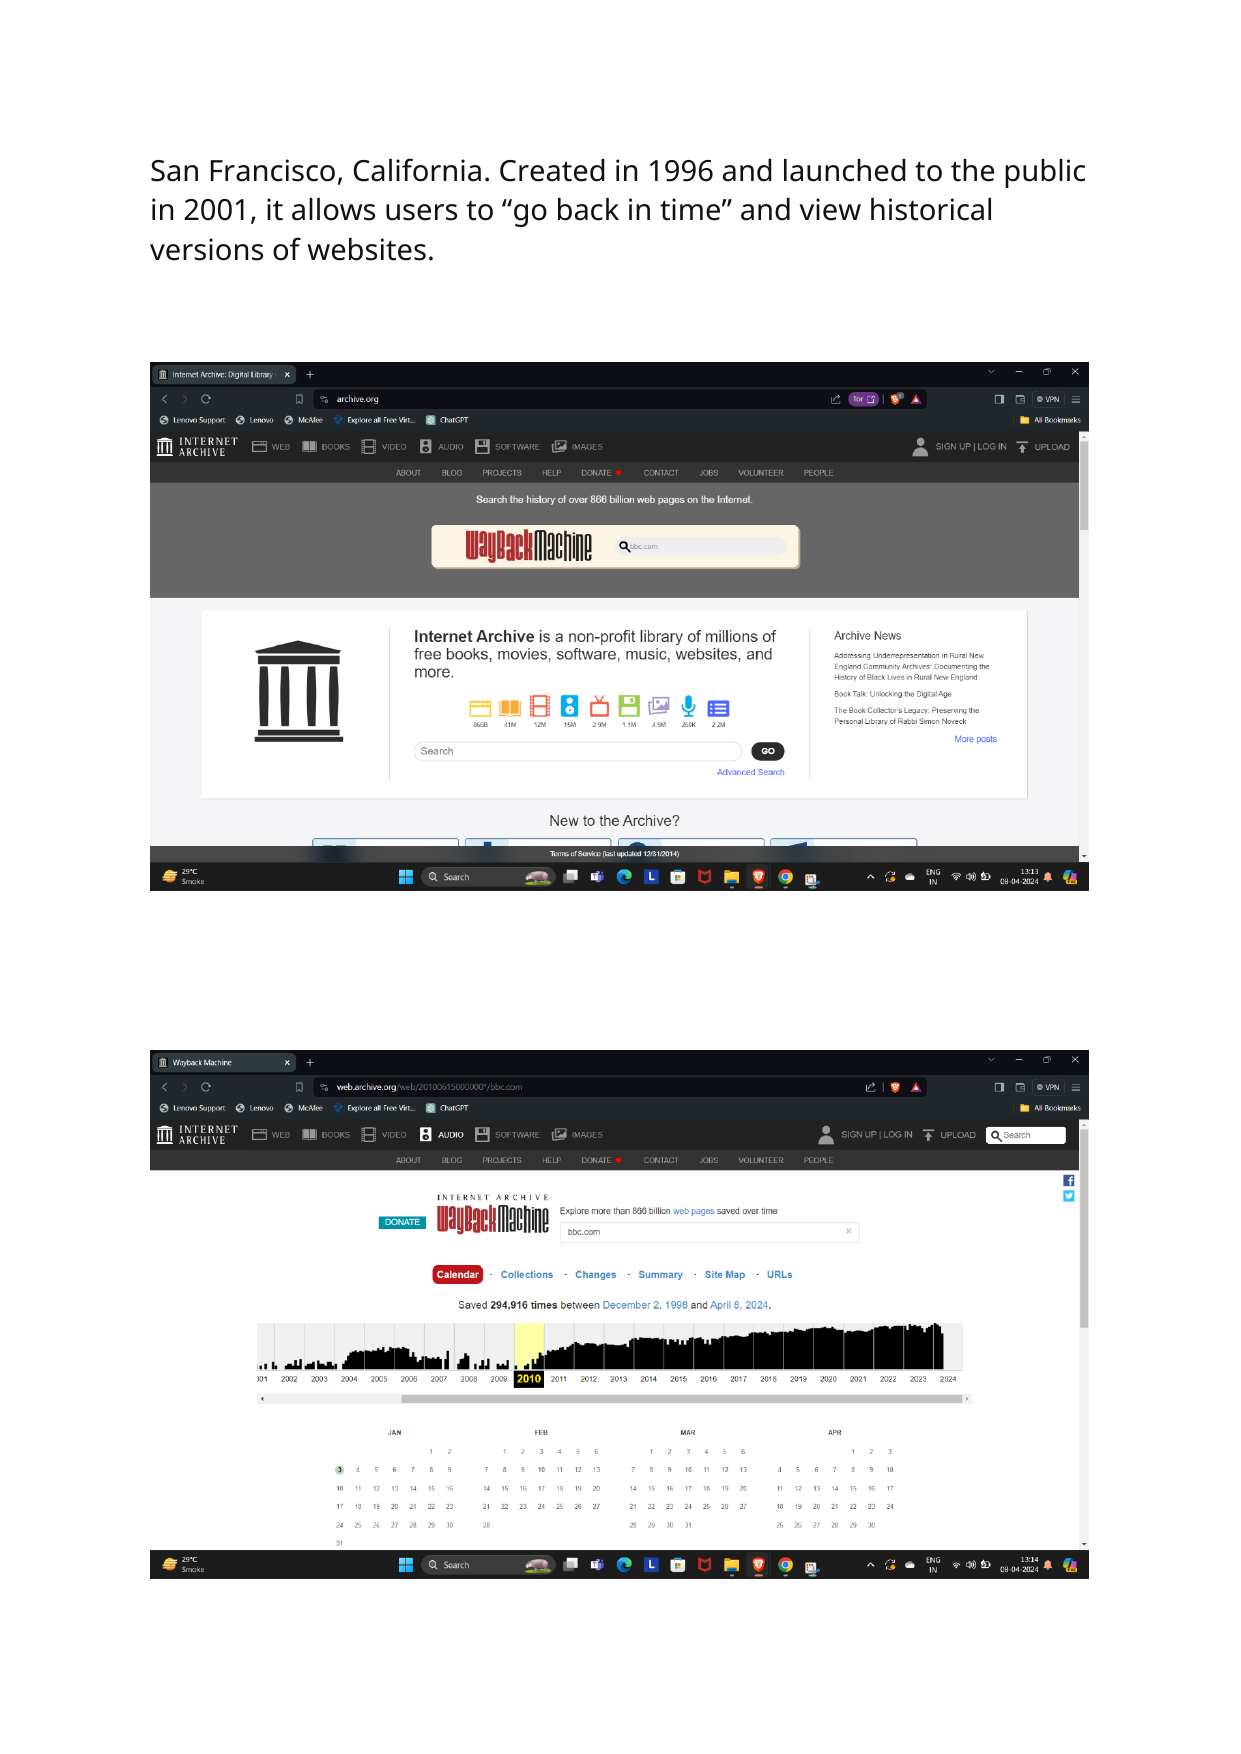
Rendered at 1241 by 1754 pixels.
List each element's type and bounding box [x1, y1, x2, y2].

picture [150, 1050, 1089, 1579]
text [150, 150, 1090, 269]
picture [150, 362, 1089, 891]
